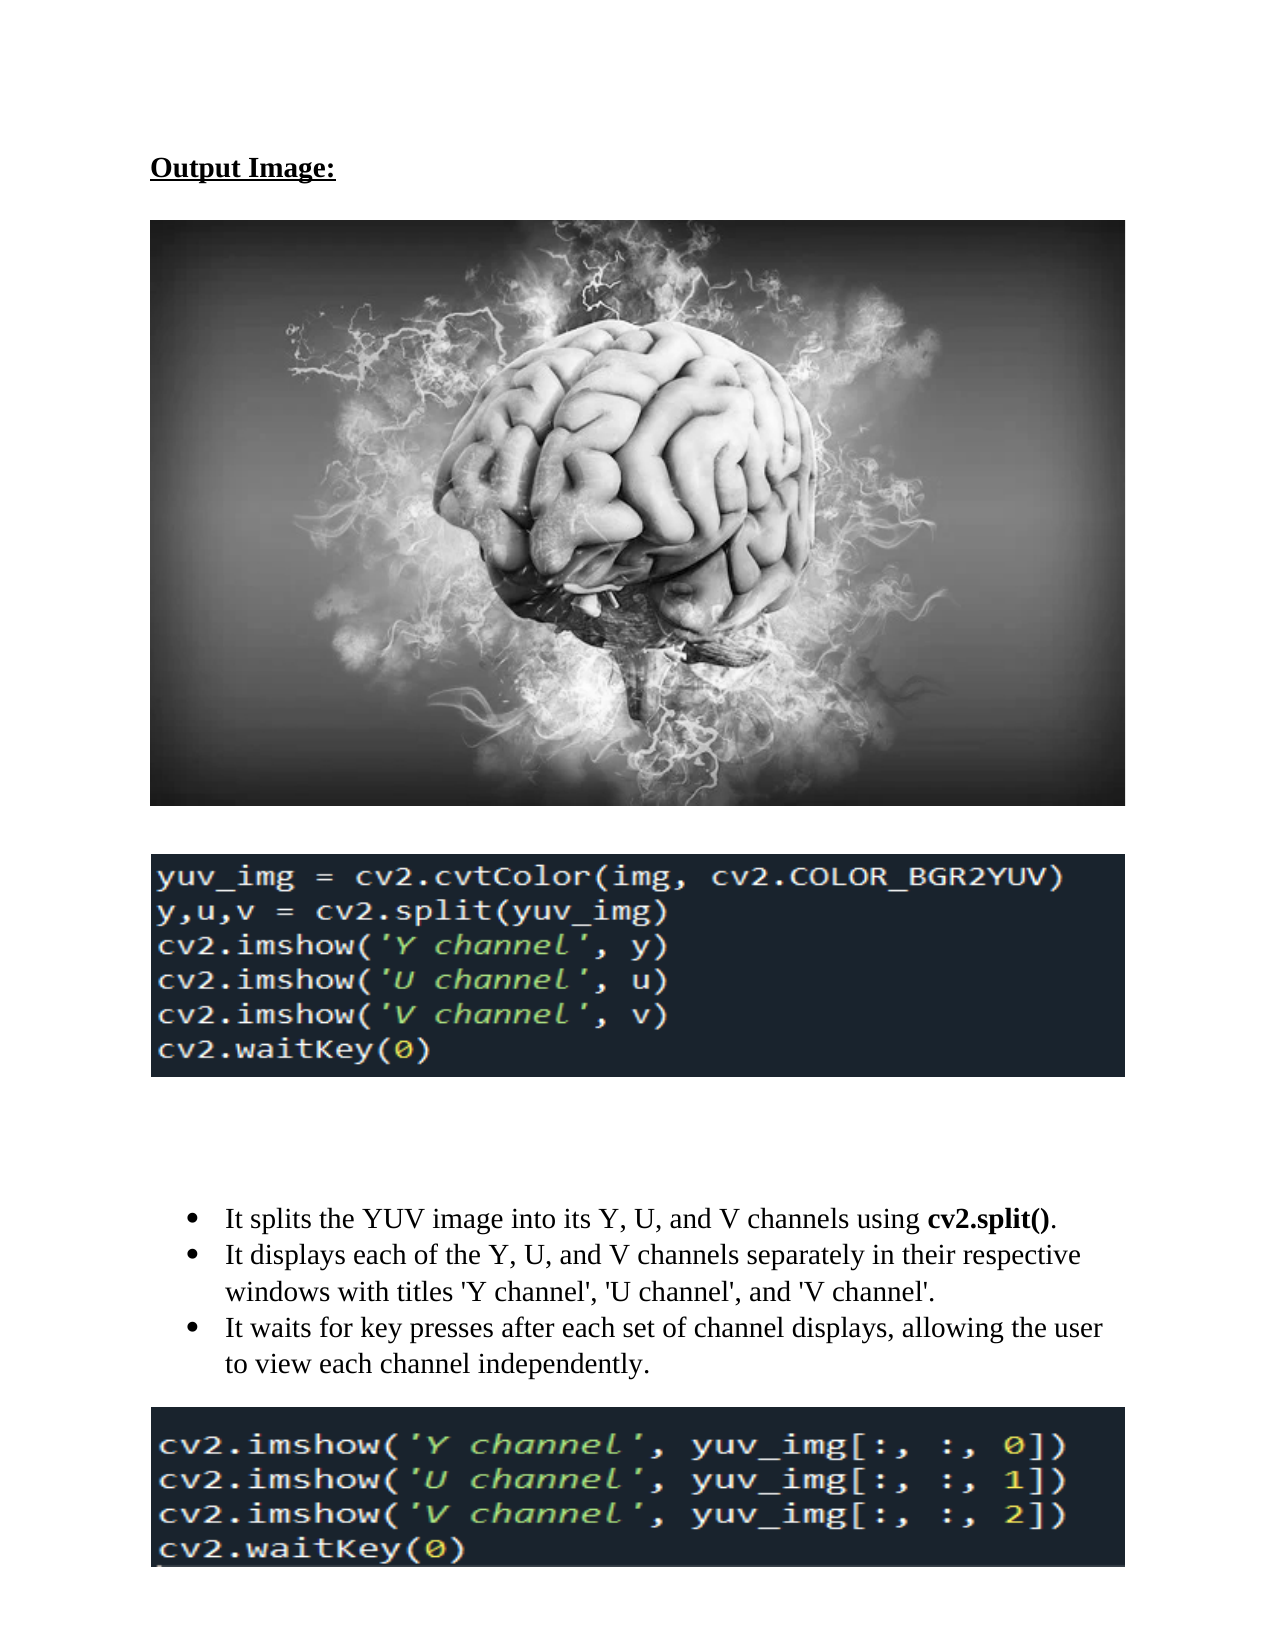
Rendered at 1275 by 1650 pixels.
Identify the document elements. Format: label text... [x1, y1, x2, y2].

text Output Image: [150, 150, 1125, 183]
list It displays each of the Y, U, and V channels separately in their respective windows with titles 'Y channel', 'U channel', and 'V channel'. [187, 1237, 1125, 1307]
list It waits for key presses after each set of channel displays, allowing the user to view each channel independently. [187, 1310, 1125, 1380]
picture [151, 854, 1125, 1077]
picture [151, 1407, 1125, 1567]
picture [150, 220, 1125, 806]
list It splits the YUV image into its Y, U, and V channels using cv2.split(). [187, 1201, 1125, 1235]
